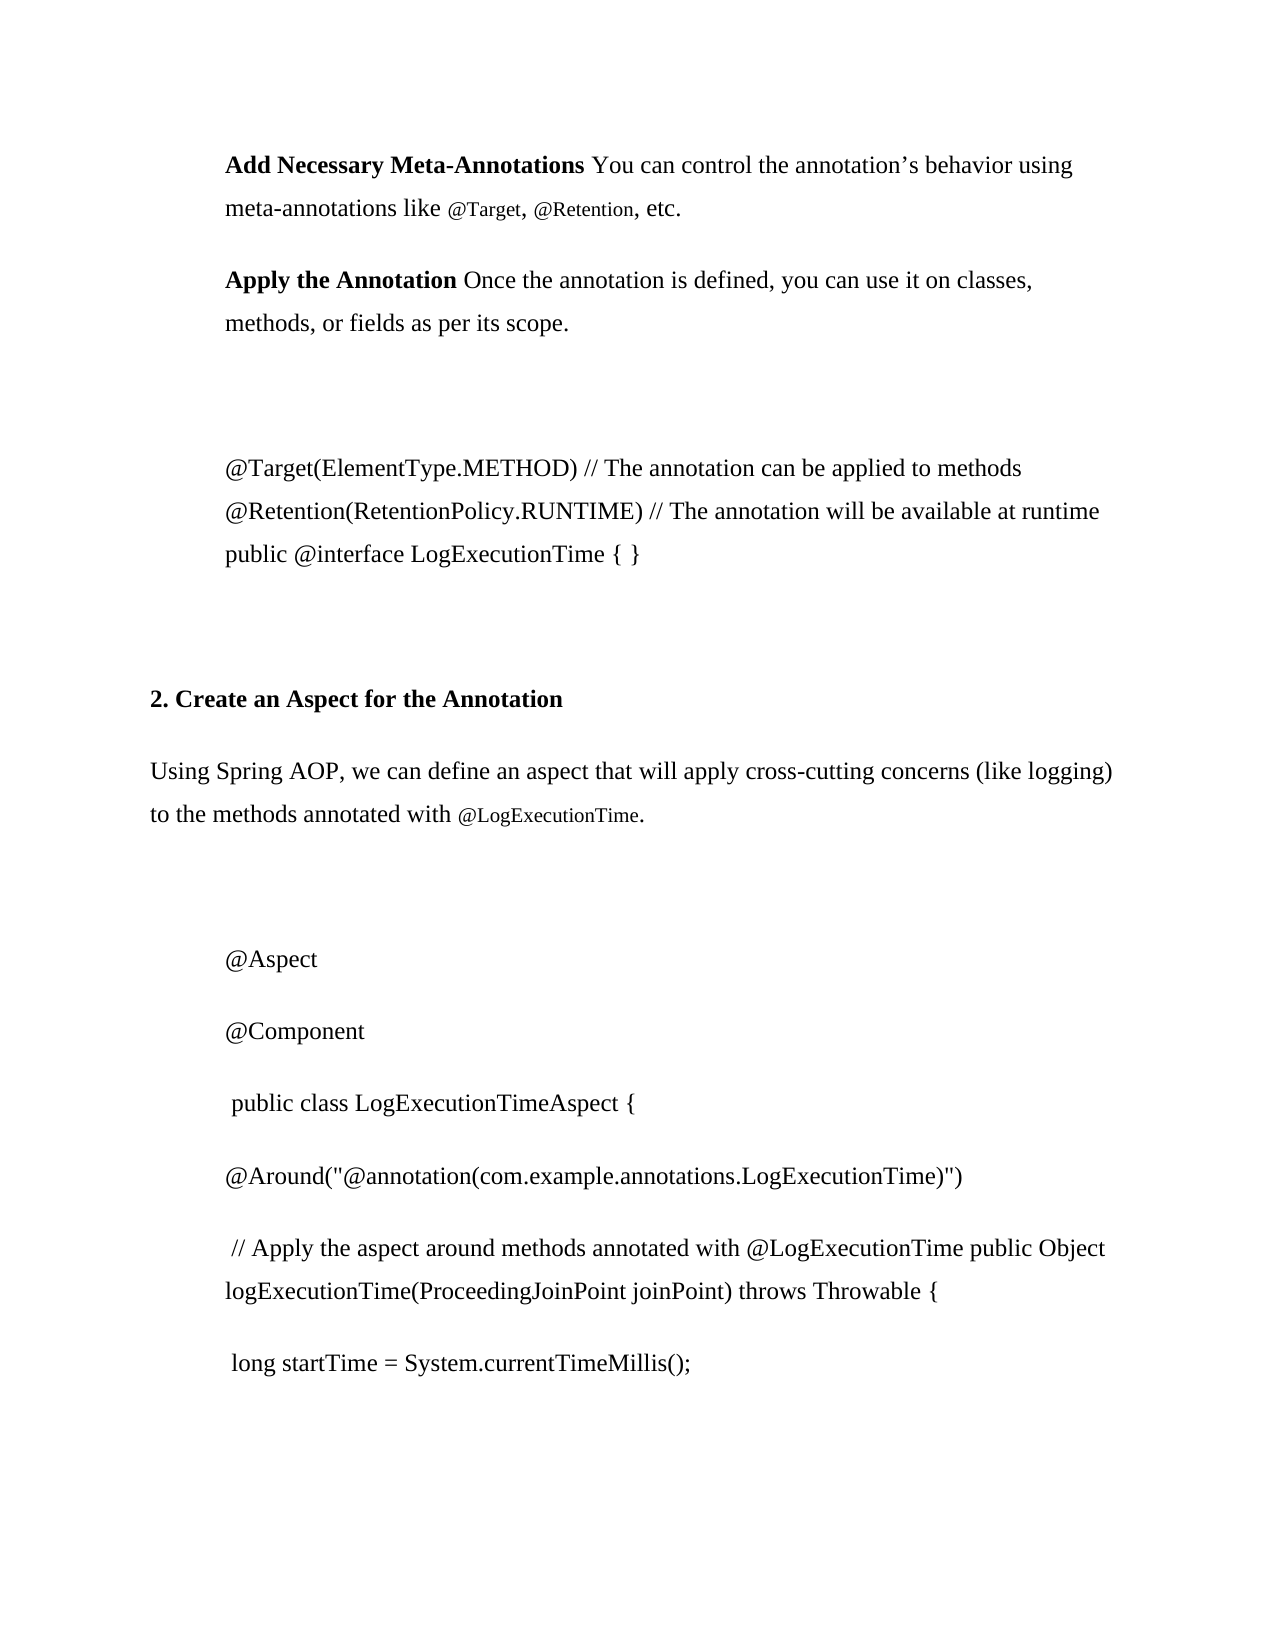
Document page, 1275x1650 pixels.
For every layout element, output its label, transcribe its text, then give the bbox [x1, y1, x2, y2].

text @Component [225, 1016, 1125, 1045]
text // Apply the aspect around methods annotated with @LogExecutionTime public Object logExecutionTime(ProceedingJoinPoint joinPoint) throws Throwable { [225, 1233, 1125, 1305]
text public class LogExecutionTimeAspect { [225, 1088, 1125, 1117]
text Apply the Annotation Once the annotation is defined, you can use it on classes, methods, or fields as per its scope. [225, 265, 1125, 337]
text @Target(ElementType.METHOD) // The annotation can be applied to methods @Retention(RetentionPolicy.RUNTIME) // The annotation will be available at runtime public @interface LogExecutionTime { } [225, 453, 1125, 568]
text long startTime = System.currentTimeMillis(); [225, 1348, 1125, 1377]
text Add Necessary Meta-Annotations You can control the annotation’s behavior using meta-annotations like @Target, @Retention, etc. [225, 150, 1125, 222]
text Using Spring AOP, we can define an aspect that will apply cross-cutting concerns (like logging) to the methods annotated with @LogExecutionTime. [150, 756, 1125, 828]
text @Aspect [225, 944, 1125, 973]
subtitle 2. Create an Aspect for the Annotation [150, 684, 1125, 713]
text @Around("@annotation(com.example.annotations.LogExecutionTime)") [225, 1161, 1125, 1189]
